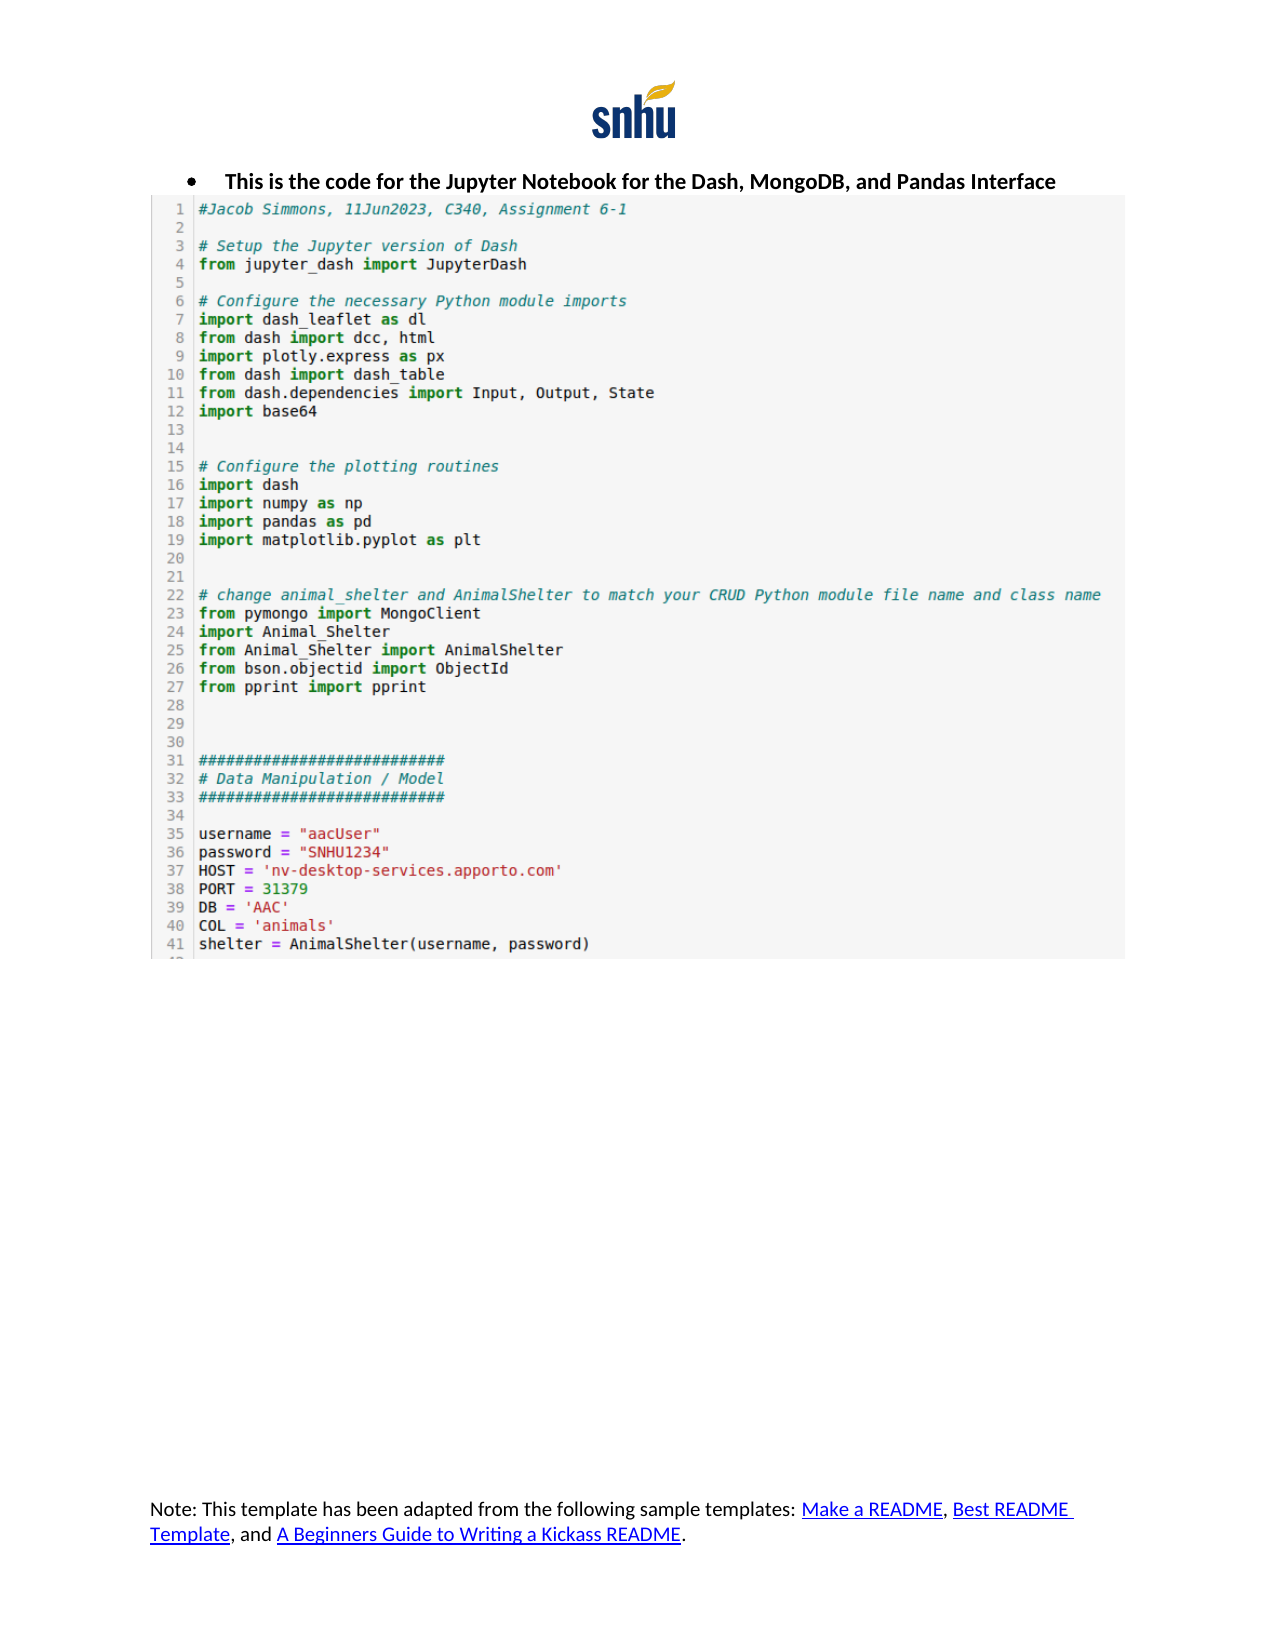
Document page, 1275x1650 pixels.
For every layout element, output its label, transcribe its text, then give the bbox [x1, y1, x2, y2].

picture [573, 75, 702, 147]
list This is the code for the Jupyter Notebook for the Dash, MongoDB, and Pandas Interface [187, 167, 1125, 195]
picture [150, 195, 1125, 959]
